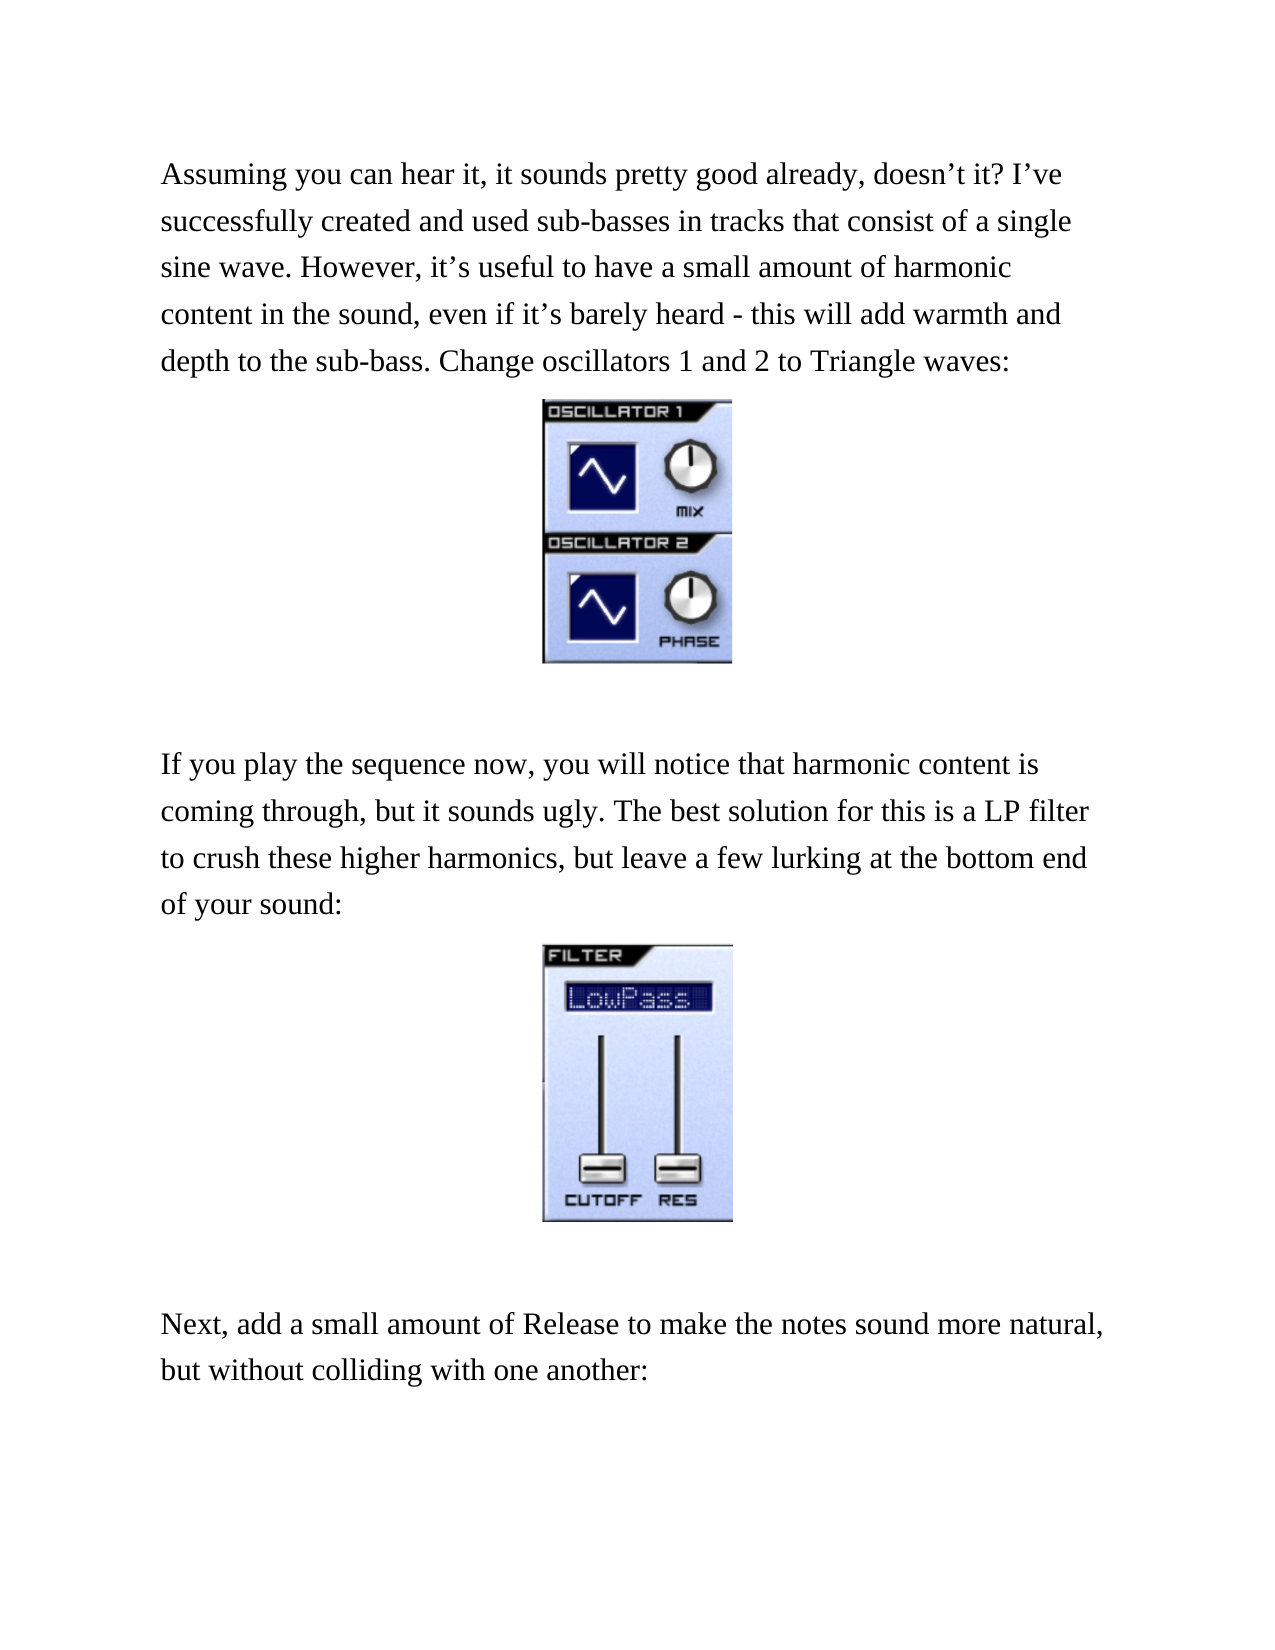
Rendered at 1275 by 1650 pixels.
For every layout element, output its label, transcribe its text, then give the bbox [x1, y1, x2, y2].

text Next, add a small amount of Release to make the notes sound more natural, but without colliding with one another: [160, 1305, 1106, 1387]
picture [542, 399, 733, 664]
picture [542, 943, 733, 1222]
text If you play the sequence now, you will notice that harmonic content is coming through, but it sounds ugly. The best solution for this is a LP filter to crush these higher harmonics, but leave a few lurking at the bottom end of your sound: [160, 746, 1096, 922]
text Assuming you can hear it, it sounds pretty good already, doesn’t it? I’ve successfully created and used sub-basses in tracks that consist of a single sine wave. However, it’s useful to have a small amount of harmonic content in the sound, even if it’s barely heard - this will add warmth and depth to the sub-bass. Change oscillators 1 and 2 to Triangle waves: [160, 155, 1109, 378]
